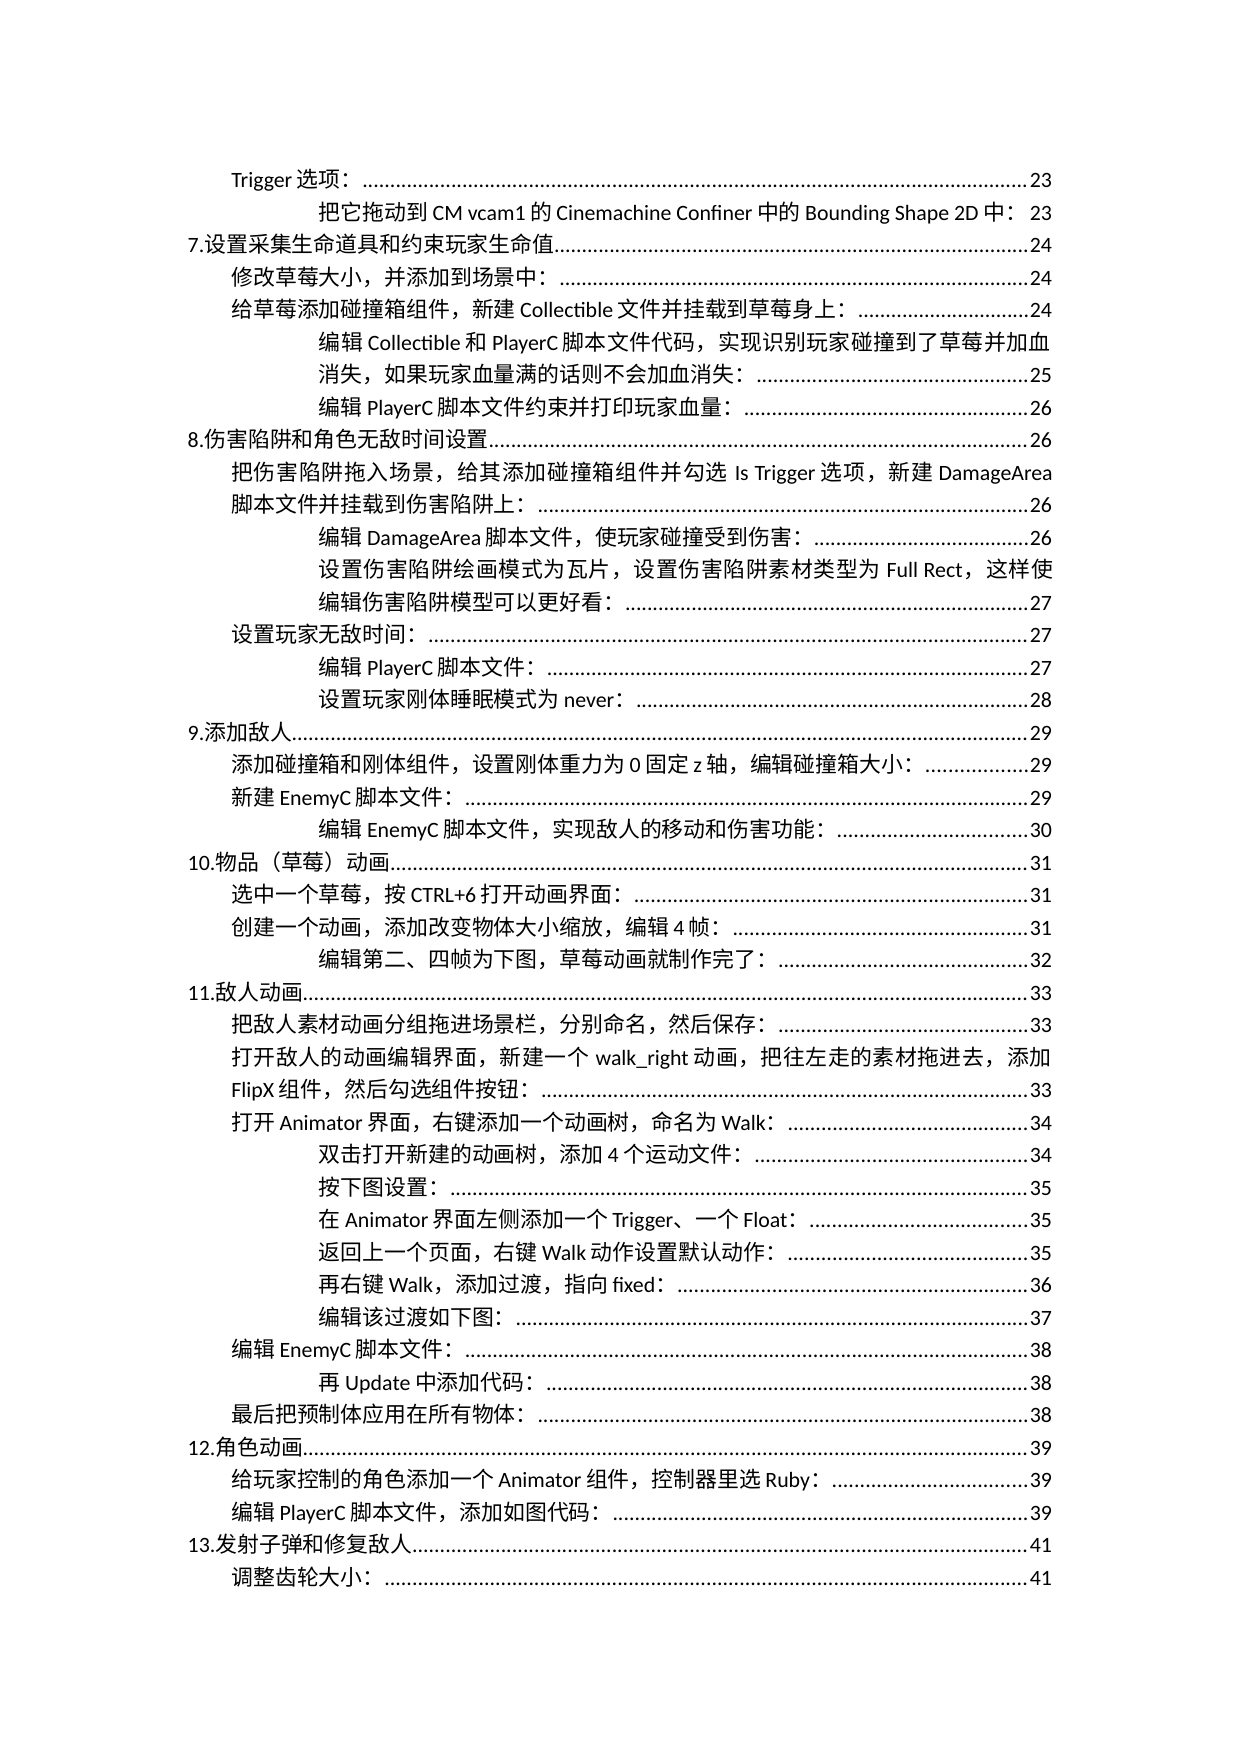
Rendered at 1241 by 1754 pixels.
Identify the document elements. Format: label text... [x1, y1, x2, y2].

text 把伤害陷阱拖入场景，给其添加碰撞箱组件并勾选Is Trigger选项，新建DamageArea脚本文件并挂载到伤害陷阱上： 26 [231, 454, 1053, 519]
text 13.发射子弹和修复敌人 41 [187, 1527, 1053, 1559]
text 双击打开新建的动画树，添加4个运动文件： 34 [319, 1137, 1053, 1169]
text 再右键Walk，添加过渡，指向fixed： 36 [319, 1267, 1053, 1299]
text 给玩家控制的角色添加一个Animator组件，控制器里选Ruby： 39 [231, 1462, 1053, 1494]
text 编辑第二、四帧为下图，草莓动画就制作完了： 32 [319, 942, 1053, 974]
text 调整齿轮大小： 41 [231, 1559, 1053, 1592]
text 编辑PlayerC脚本文件约束并打印玩家血量： 26 [319, 389, 1053, 422]
text 编辑PlayerC脚本文件： 27 [319, 649, 1053, 682]
text 选中一个草莓，按CTRL+6打开动画界面： 31 [231, 877, 1053, 909]
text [231, 162, 1053, 194]
text 编辑该过渡如下图： 37 [319, 1299, 1053, 1332]
text 编辑EnemyC脚本文件： 38 [231, 1332, 1053, 1364]
text 8.伤害陷阱和角色无敌时间设置 26 [187, 422, 1053, 454]
text 打开Animator界面，右键添加一个动画树，命名为Walk： 34 [231, 1104, 1053, 1137]
text 返回上一个页面，右键Walk动作设置默认动作： 35 [319, 1234, 1053, 1267]
text 最后把预制体应用在所有物体： 38 [231, 1397, 1053, 1429]
text 设置玩家无敌时间： 27 [231, 617, 1053, 649]
text 编辑Collectible和PlayerC脚本文件代码，实现识别玩家碰撞到了草莓并加血消失，如果玩家血量满的话则不会加血消失： 25 [319, 324, 1053, 389]
text 12.角色动画 39 [187, 1429, 1053, 1462]
text 7.设置采集生命道具和约束玩家生命值 24 [187, 227, 1053, 259]
text 添加碰撞箱和刚体组件，设置刚体重力为0固定z轴，编辑碰撞箱大小： 29 [231, 747, 1053, 779]
text 在Animator界面左侧添加一个Trigger、一个Float： 35 [319, 1202, 1053, 1234]
text 10.物品（草莓）动画 31 [187, 844, 1053, 877]
text 设置玩家刚体睡眠模式为never： 28 [319, 682, 1053, 714]
text 再Update中添加代码： 38 [319, 1364, 1053, 1397]
text 新建EnemyC脚本文件： 29 [231, 779, 1053, 812]
text 按下图设置： 35 [319, 1169, 1053, 1202]
text 11.敌人动画 33 [187, 974, 1053, 1007]
text 编辑EnemyC脚本文件，实现敌人的移动和伤害功能： 30 [319, 812, 1053, 844]
text 把它拖动到CM vcam1的Cinemachine Confiner中的Bounding Shape 2D中： 23 [319, 194, 1053, 227]
text 把敌人素材动画分组拖进场景栏，分别命名，然后保存： 33 [231, 1007, 1053, 1039]
text 9.添加敌人 29 [187, 714, 1053, 747]
text 编辑DamageArea脚本文件，使玩家碰撞受到伤害： 26 [319, 519, 1053, 552]
text 修改草莓大小，并添加到场景中： 24 [231, 259, 1053, 292]
text 打开敌人的动画编辑界面，新建一个walk_right动画，把往左走的素材拖进去，添加FlipX组件，然后勾选组件按钮： 33 [231, 1039, 1053, 1104]
text 给草莓添加碰撞箱组件，新建Collectible文件并挂载到草莓身上： 24 [231, 292, 1053, 324]
text 创建一个动画，添加改变物体大小缩放，编辑4帧： 31 [231, 909, 1053, 942]
text 设置伤害陷阱绘画模式为瓦片，设置伤害陷阱素材类型为Full Rect，这样使编辑伤害陷阱模型可以更好看： 27 [319, 552, 1053, 617]
text 编辑PlayerC脚本文件，添加如图代码： 39 [231, 1494, 1053, 1527]
